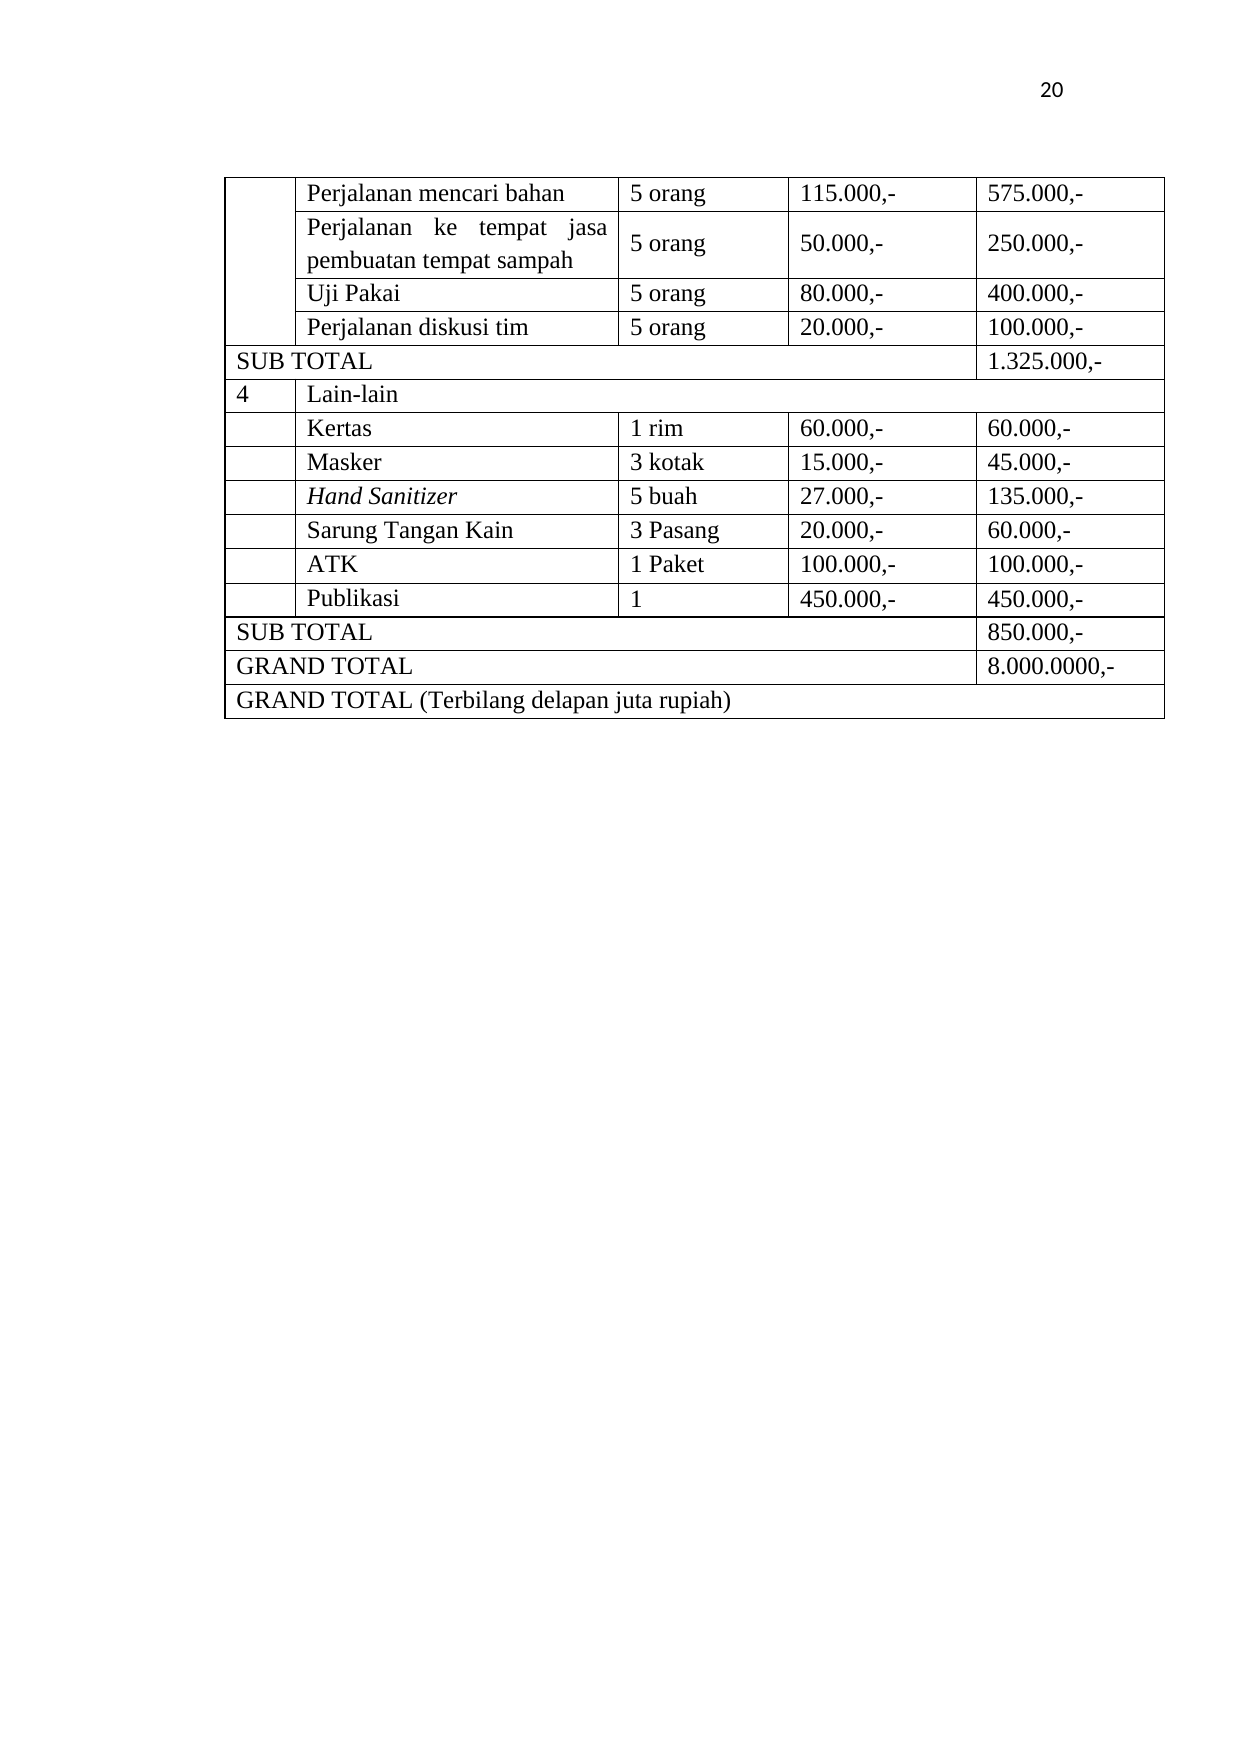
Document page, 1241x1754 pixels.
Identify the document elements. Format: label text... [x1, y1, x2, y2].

table_cell 5 orang [619, 312, 788, 345]
table_cell 8.000.0000,- [977, 651, 1164, 684]
table_cell 80.000,- [789, 279, 976, 311]
table_cell 45.000,- [977, 447, 1164, 480]
table_cell 50.000,- [789, 212, 976, 277]
table_cell 5 orang [619, 178, 788, 211]
table_cell 450.000,- [977, 584, 1164, 616]
table_cell 20.000,- [789, 515, 976, 548]
table_cell 135.000,- [977, 481, 1164, 514]
table_cell ATK [296, 549, 618, 582]
table_cell Perjalanan mencari bahan [296, 178, 618, 211]
table_cell 5 orang [619, 279, 788, 311]
table_cell 15.000,- [789, 447, 976, 480]
table_cell 5 buah [619, 481, 788, 514]
table_cell Masker [296, 447, 618, 480]
table_cell 4 [226, 380, 295, 412]
table_cell 3 Pasang [619, 515, 788, 548]
table_cell 5 orang [619, 212, 788, 277]
table_cell [226, 515, 295, 548]
table_cell [226, 584, 295, 616]
table_cell [226, 413, 295, 446]
table_cell Uji Pakai [296, 279, 618, 311]
table_cell 450.000,- [789, 584, 976, 616]
table_cell 60.000,- [977, 413, 1164, 446]
table_cell GRAND TOTAL (Terbilang delapan juta rupiah) [226, 685, 1164, 717]
table_cell 100.000,- [977, 312, 1164, 345]
table_cell Lain-lain [296, 380, 1164, 412]
table_cell SUB TOTAL [226, 346, 976, 378]
table_cell 115.000,- [789, 178, 976, 211]
table_cell SUB TOTAL [226, 618, 976, 650]
table_cell 60.000,- [977, 515, 1164, 548]
table_cell 250.000,- [977, 212, 1164, 277]
table_cell Sarung Tangan Kain [296, 515, 618, 548]
table_cell Hand Sanitizer [296, 481, 618, 514]
table_cell Perjalanan ke tempat jasa pembuatan tempat sampah [296, 212, 618, 277]
table_cell Kertas [296, 413, 618, 446]
table_cell 850.000,- [977, 618, 1164, 650]
table_cell [226, 447, 295, 480]
table_cell [226, 481, 295, 514]
table_cell [226, 549, 295, 582]
table_cell 60.000,- [789, 413, 976, 446]
table_cell 1 rim [619, 413, 788, 446]
table_cell 3 kotak [619, 447, 788, 480]
table_cell 1 [619, 584, 788, 616]
table_cell 575.000,- [977, 178, 1164, 211]
table_cell GRAND TOTAL [226, 651, 976, 684]
table_cell 100.000,- [977, 549, 1164, 582]
table_cell 1.325.000,- [977, 346, 1164, 378]
table_cell 27.000,- [789, 481, 976, 514]
table_cell 100.000,- [789, 549, 976, 582]
table_cell Publikasi [296, 584, 618, 616]
table_cell 1 Paket [619, 549, 788, 582]
table_cell 400.000,- [977, 279, 1164, 311]
table_cell 20.000,- [789, 312, 976, 345]
table_cell 3. [226, 178, 295, 345]
table_cell Perjalanan diskusi tim [296, 312, 618, 345]
